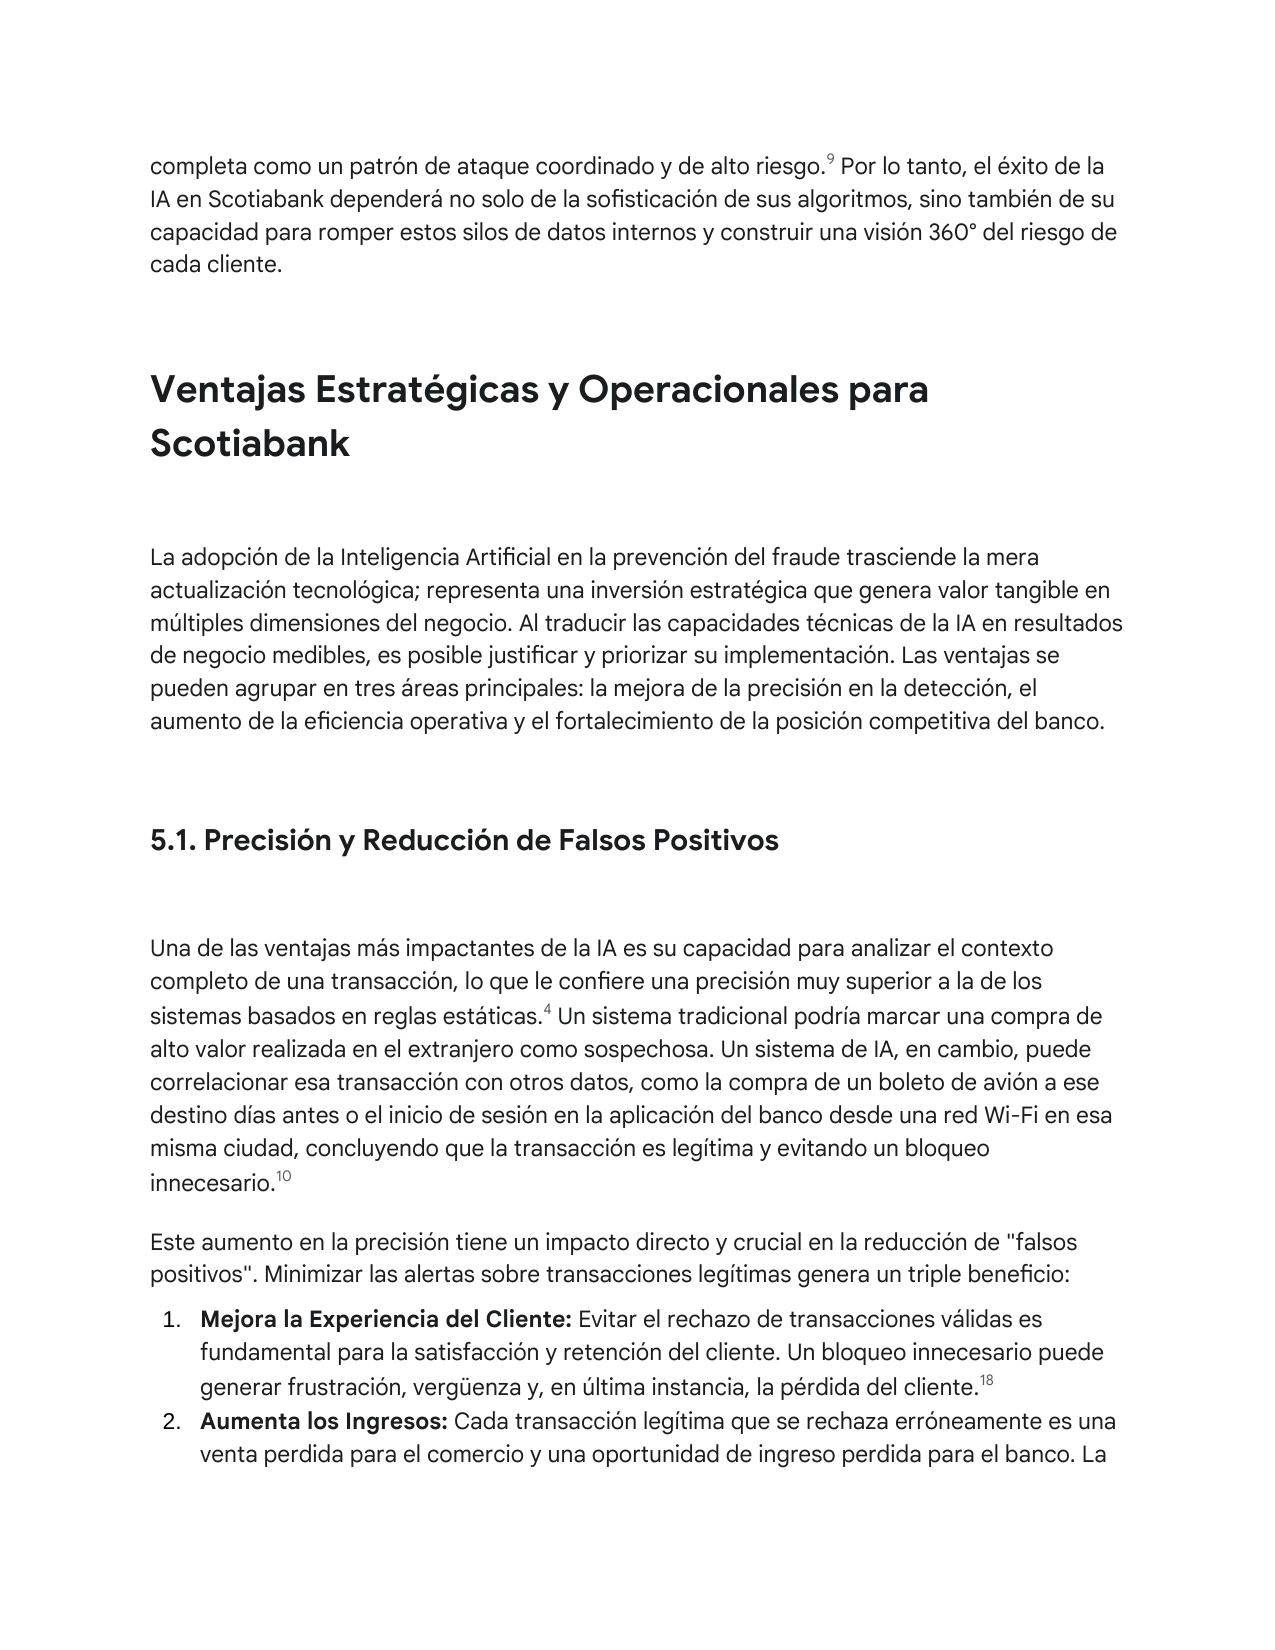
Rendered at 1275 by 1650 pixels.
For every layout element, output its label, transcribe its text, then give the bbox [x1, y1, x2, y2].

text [150, 150, 1125, 279]
text Una de las ventajas más impactantes de la IA es su capacidad para analizar el contexto completo de una transacción, lo que le confiere una precisión muy superior a la de los sistemas basados en reglas estáticas.4 Un sistema tradicional podría marcar una compra de alto valor realizada en el extranjero como sospechosa. Un sistema de IA, en cambio, puede correlacionar esa transacción con otros datos, como la compra de un boleto de avión a ese destino días antes o el inicio de sesión en la aplicación del banco desde una red Wi-Fi en esa misma ciudad, concluyendo que la transacción es legítima y evitando un bloqueo innecesario.10 [150, 934, 1125, 1198]
text La adopción de la Inteligencia Artificial en la prevención del fraude trasciende la mera actualización tecnológica; representa una inversión estratégica que genera valor tangible en múltiples dimensiones del negocio. Al traducir las capacidades técnicas de la IA en resultados de negocio medibles, es posible justificar y priorizar su implementación. Las ventajas se pueden agrupar en tres áreas principales: la mejora de la precisión en la detección, el aumento de la eficiencia operativa y el fortalecimiento de la posición competitiva del banco. [150, 543, 1125, 736]
text Este aumento en la precisión tiene un impacto directo y crucial en la reducción de "falsos positivos". Minimizar las alertas sobre transacciones legítimas genera un triple beneficio: [150, 1228, 1125, 1289]
subtitle 5.1. Precisión y Reducción de Falsos Positivos [150, 822, 1125, 859]
subtitle Ventajas Estratégicas y Operacionales para Scotiabank [150, 366, 1125, 467]
list Mejora la Experiencia del Cliente: Evitar el rechazo de transacciones válidas es fundamental para la satisfacción y retención del cliente. Un bloqueo innecesario puede generar frustración, vergüenza y, en última instancia, la pérdida del cliente.18 [162, 1306, 1125, 1403]
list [162, 1407, 1125, 1469]
